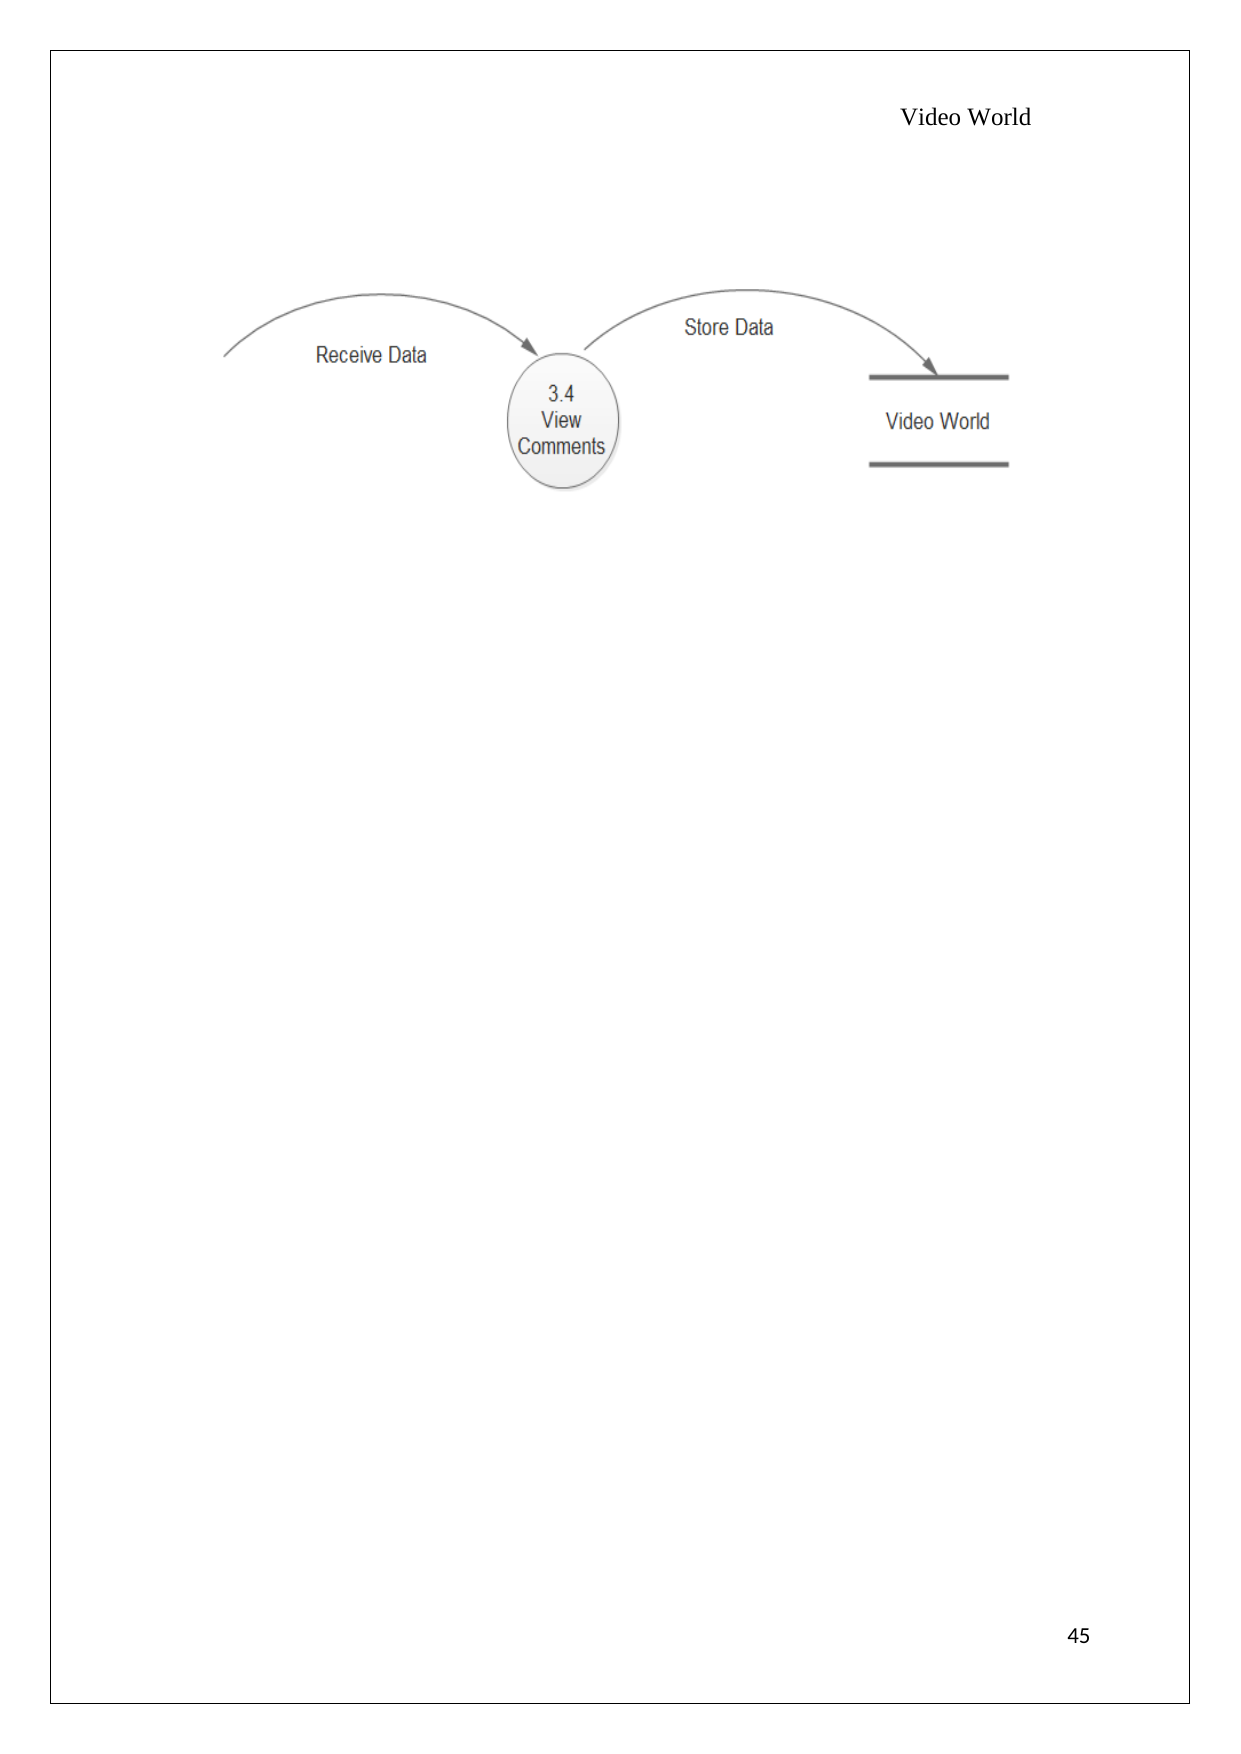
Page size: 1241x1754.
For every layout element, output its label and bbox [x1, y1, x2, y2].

picture [158, 223, 1101, 666]
